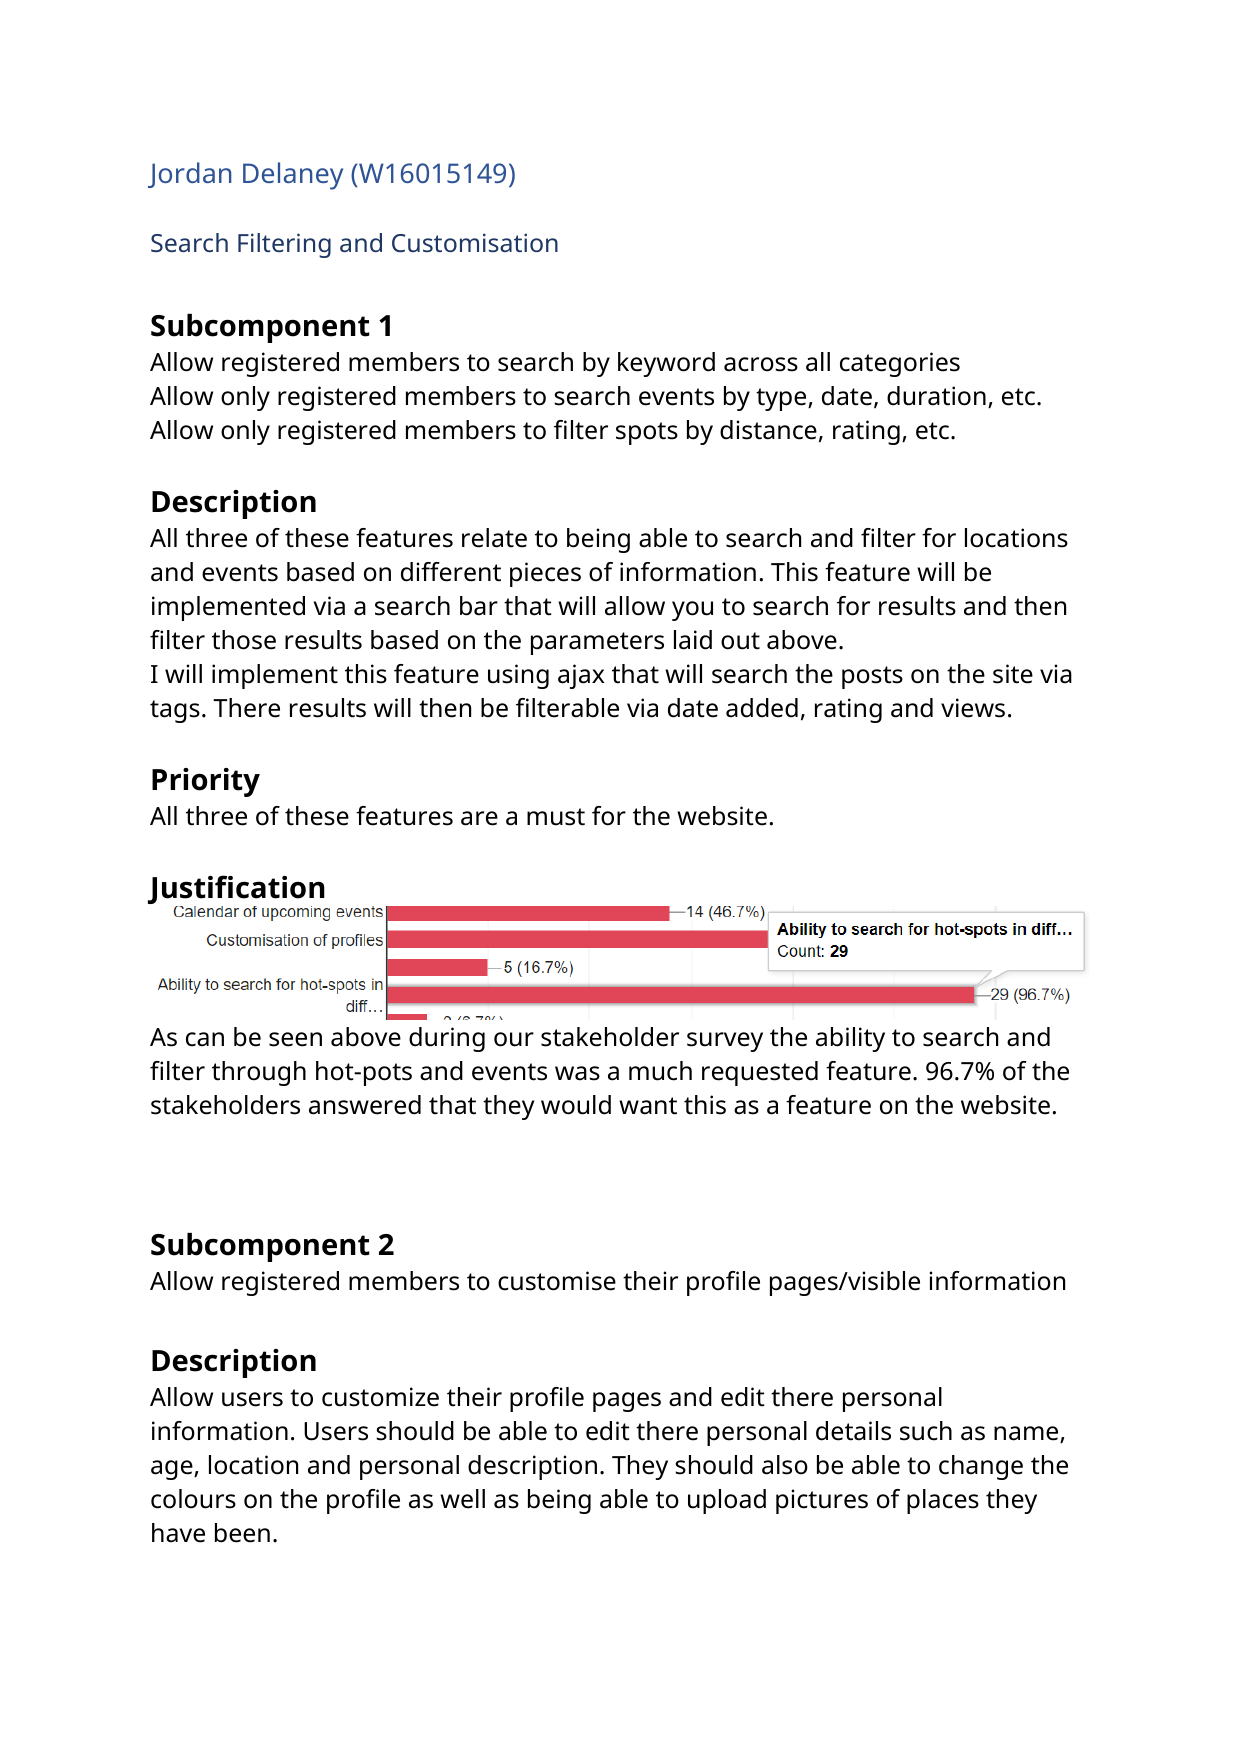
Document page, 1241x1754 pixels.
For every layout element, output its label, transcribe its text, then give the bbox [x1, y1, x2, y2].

text Subcomponent 2 [150, 1224, 1090, 1263]
text I will implement this feature using ajax that will search the posts on the site via tags. There results will then be filterable via date added, rating and views. [150, 657, 1090, 725]
text Allow registered members to customise their profile pages/visible information [150, 1263, 1090, 1298]
text All three of these features relate to being able to search and filter for locations and events based on different pieces of information. This feature will be implemented via a search bar that will allow you to search for results and then filter those results based on the parameters laid out above. [150, 521, 1090, 657]
text Justification [150, 867, 1090, 906]
text Allow registered members to search by keyword across all categories [150, 345, 1090, 379]
picture [150, 906, 1090, 1020]
text As can be seen above during our stakeholder survey the ability to search and filter through hot-pots and events was a much requested feature. 96.7% of the stakeholders answered that they would want this as a feature on the website. [150, 1020, 1090, 1122]
text Description [150, 1340, 1090, 1380]
text Allow users to customize their profile pages and edit there personal information. Users should be able to edit there personal details such as name, age, location and personal description. They should also be able to change the colours on the profile as well as being able to upload pictures of places they have been. [150, 1380, 1090, 1550]
subtitle Search Filtering and Customisation [150, 226, 1090, 260]
text Subcomponent 1 [150, 305, 1090, 345]
subtitle Jordan Delaney (W16015149) [150, 154, 1090, 191]
text Allow only registered members to filter spots by distance, rating, etc. [150, 413, 1090, 447]
text Priority [150, 759, 1090, 799]
text Allow only registered members to search events by type, date, duration, etc. [150, 379, 1090, 413]
text Description [150, 481, 1090, 521]
text All three of these features are a must for the website. [150, 799, 1090, 833]
